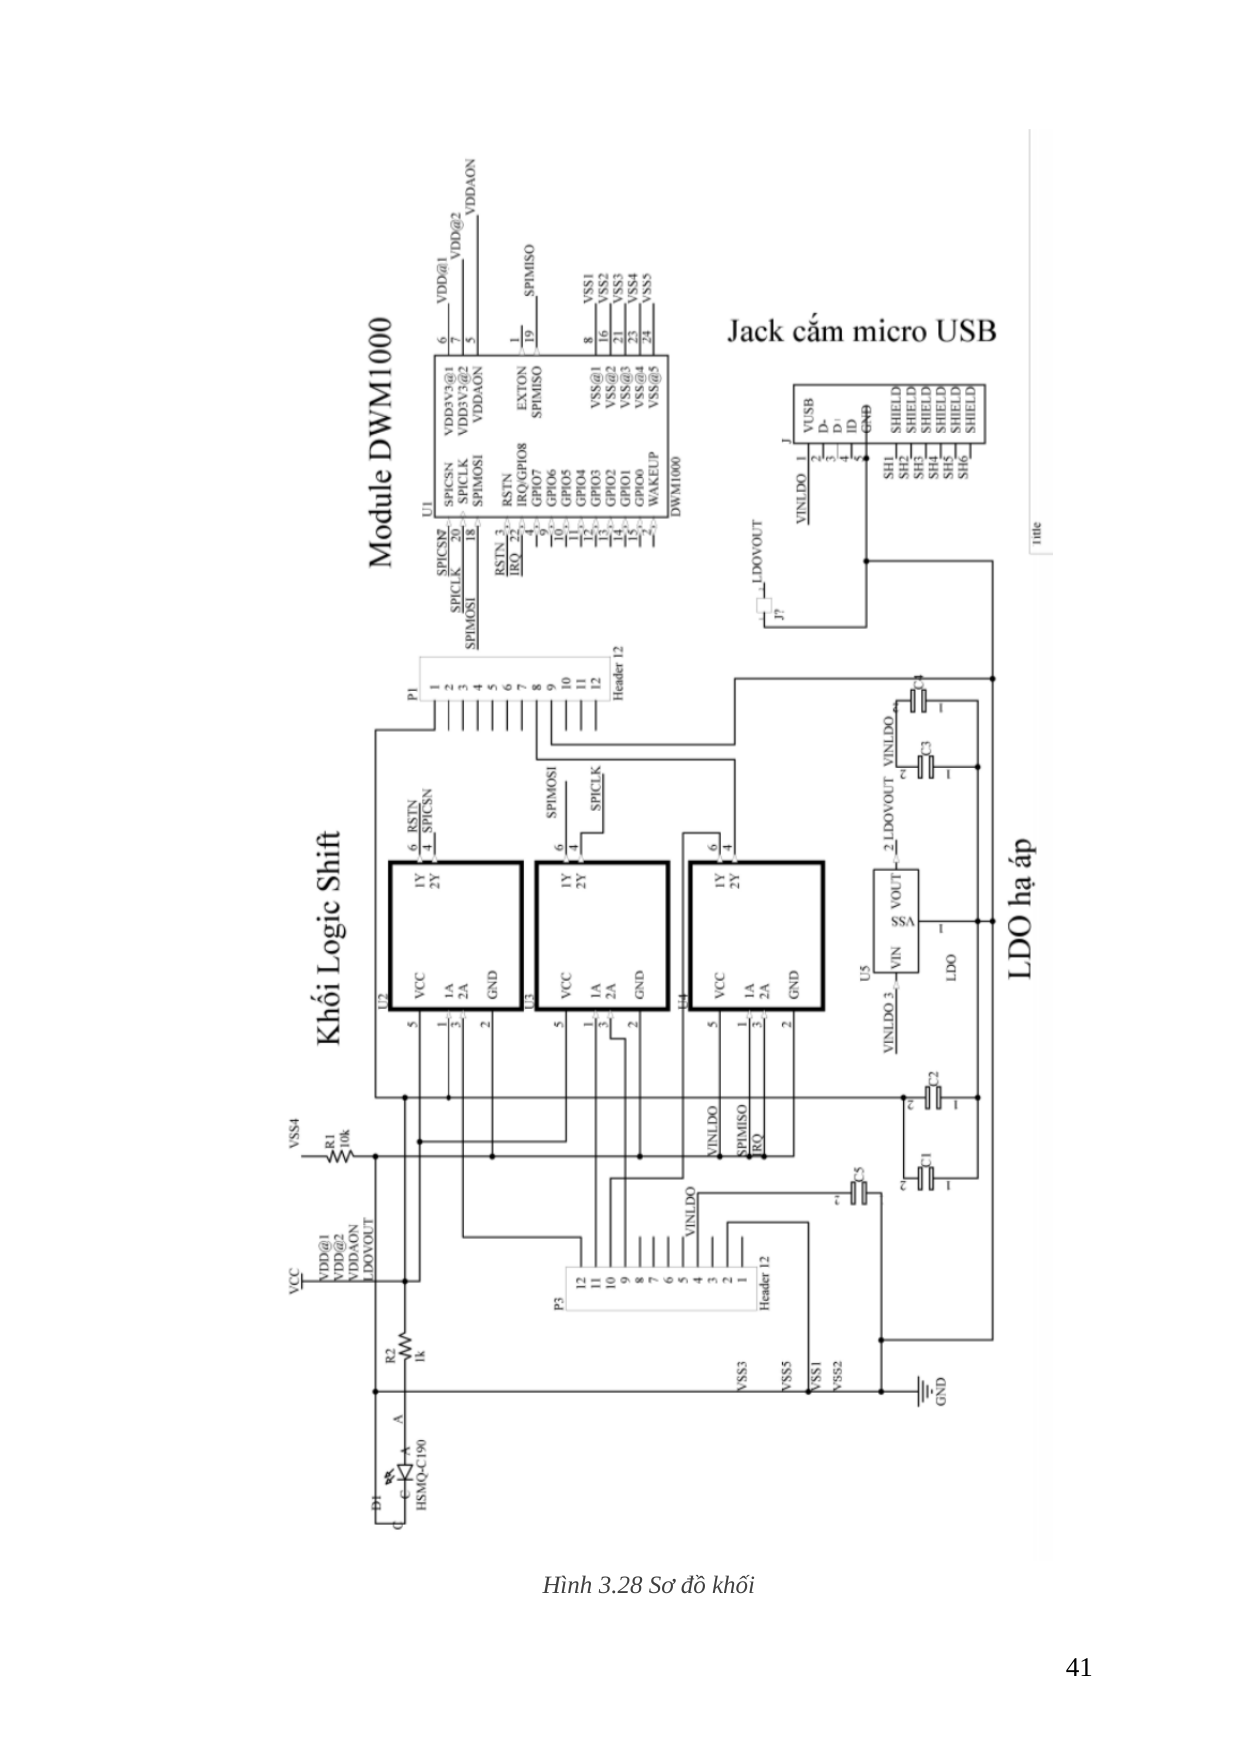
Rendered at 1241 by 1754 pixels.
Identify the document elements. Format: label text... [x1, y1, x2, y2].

picture [254, 130, 1053, 1560]
